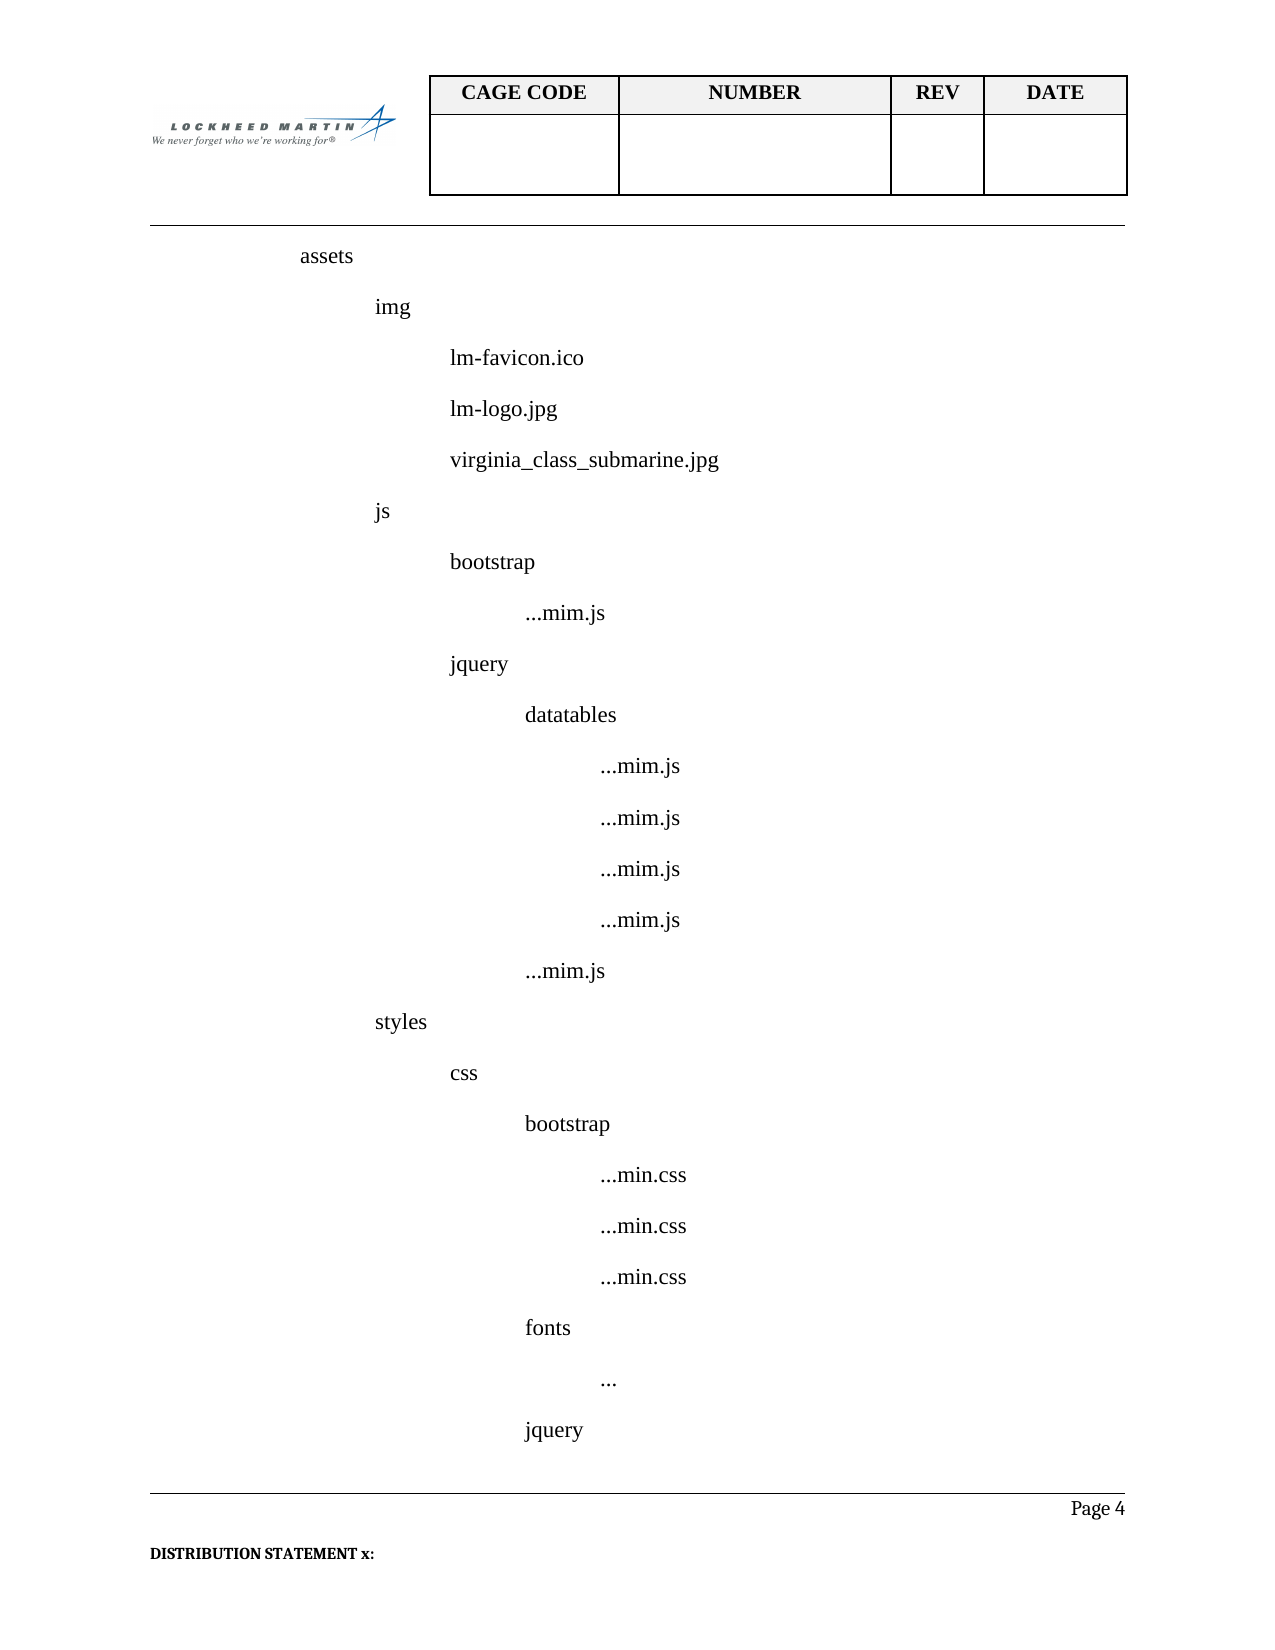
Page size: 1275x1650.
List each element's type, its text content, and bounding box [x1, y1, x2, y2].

text ...mim.js [187, 599, 1125, 626]
text ... [187, 1365, 1125, 1391]
text jquery [187, 650, 1125, 677]
text bootstrap [187, 548, 1125, 575]
text ...mim.js [187, 854, 1125, 881]
picture [152, 104, 397, 146]
text js [187, 497, 1125, 524]
text datatables [187, 701, 1125, 728]
text virginia_class_submarine.jpg [187, 446, 1125, 473]
text ...min.css [187, 1161, 1125, 1187]
text styles [187, 1008, 1125, 1034]
text ...mim.js [187, 906, 1125, 932]
text ...min.css [187, 1212, 1125, 1238]
text ...mim.js [187, 803, 1125, 830]
text ...mim.js [187, 752, 1125, 779]
text img [187, 293, 1125, 319]
text jquery [187, 1416, 1125, 1442]
text assets [187, 242, 1125, 268]
text ...min.css [187, 1263, 1125, 1289]
text fonts [187, 1314, 1125, 1340]
text lm-logo.jpg [187, 395, 1125, 422]
text bootstrap [187, 1110, 1125, 1136]
text lm-favicon.ico [187, 344, 1125, 371]
text css [187, 1059, 1125, 1085]
text ...mim.js [187, 957, 1125, 983]
